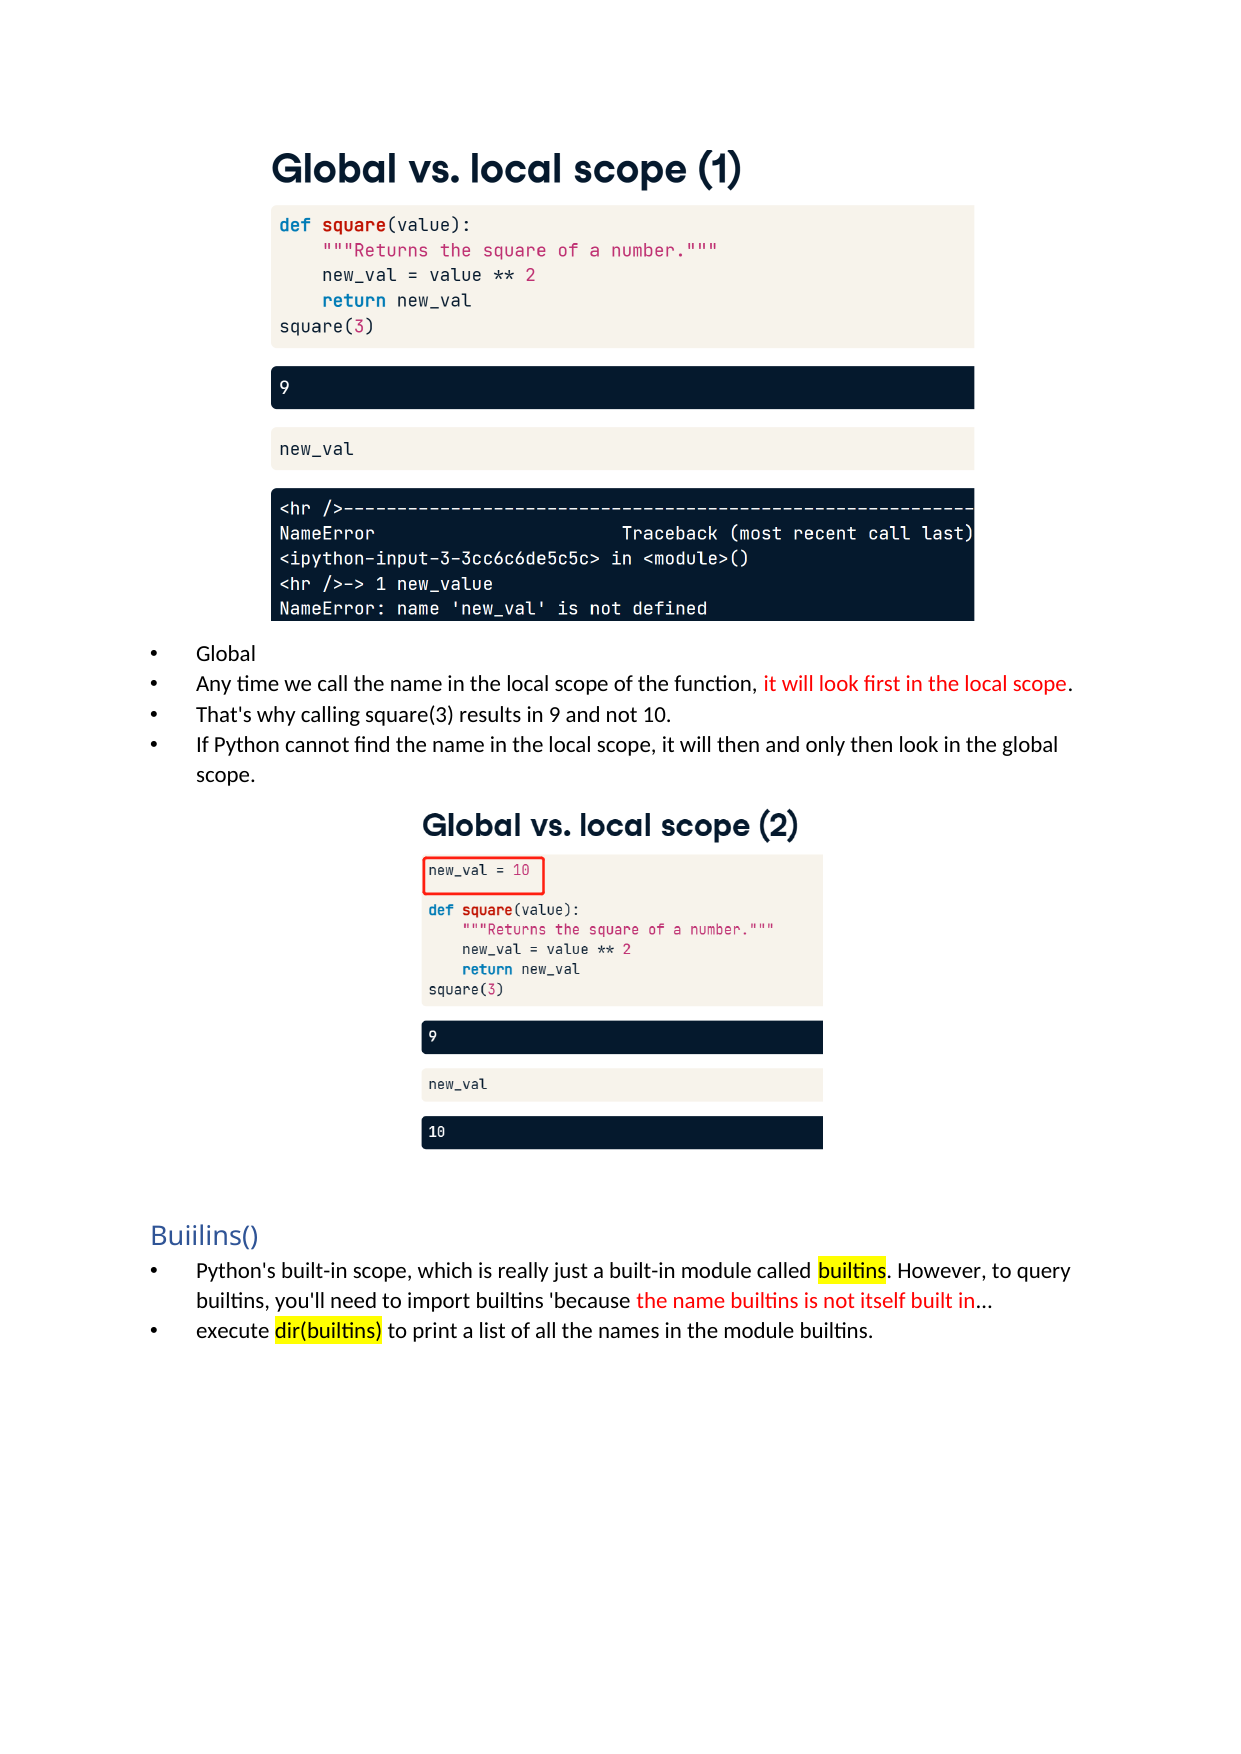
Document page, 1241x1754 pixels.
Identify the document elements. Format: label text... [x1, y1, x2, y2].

list That's why calling square(3) results in 9 and not 10. [150, 700, 1090, 728]
list Any time we call the name in the local scope of the function, it will look first in the local scope. [150, 669, 1090, 697]
list Global [150, 639, 1090, 667]
list execute dir(builtins) to print a list of all the names in the module builtins. [382, 1316, 1090, 1344]
list Python's built-in scope, which is really just a built-in module called builtins. However, to query builtins, you'll need to import builtins 'because the name builtins is not itself built in… [150, 1256, 1090, 1314]
subtitle Buiilins() [150, 1216, 1090, 1253]
picture [265, 150, 975, 621]
picture [417, 807, 823, 1151]
list If Python cannot find the name in the local scope, it will then and only then look in the global scope. [150, 730, 1090, 788]
